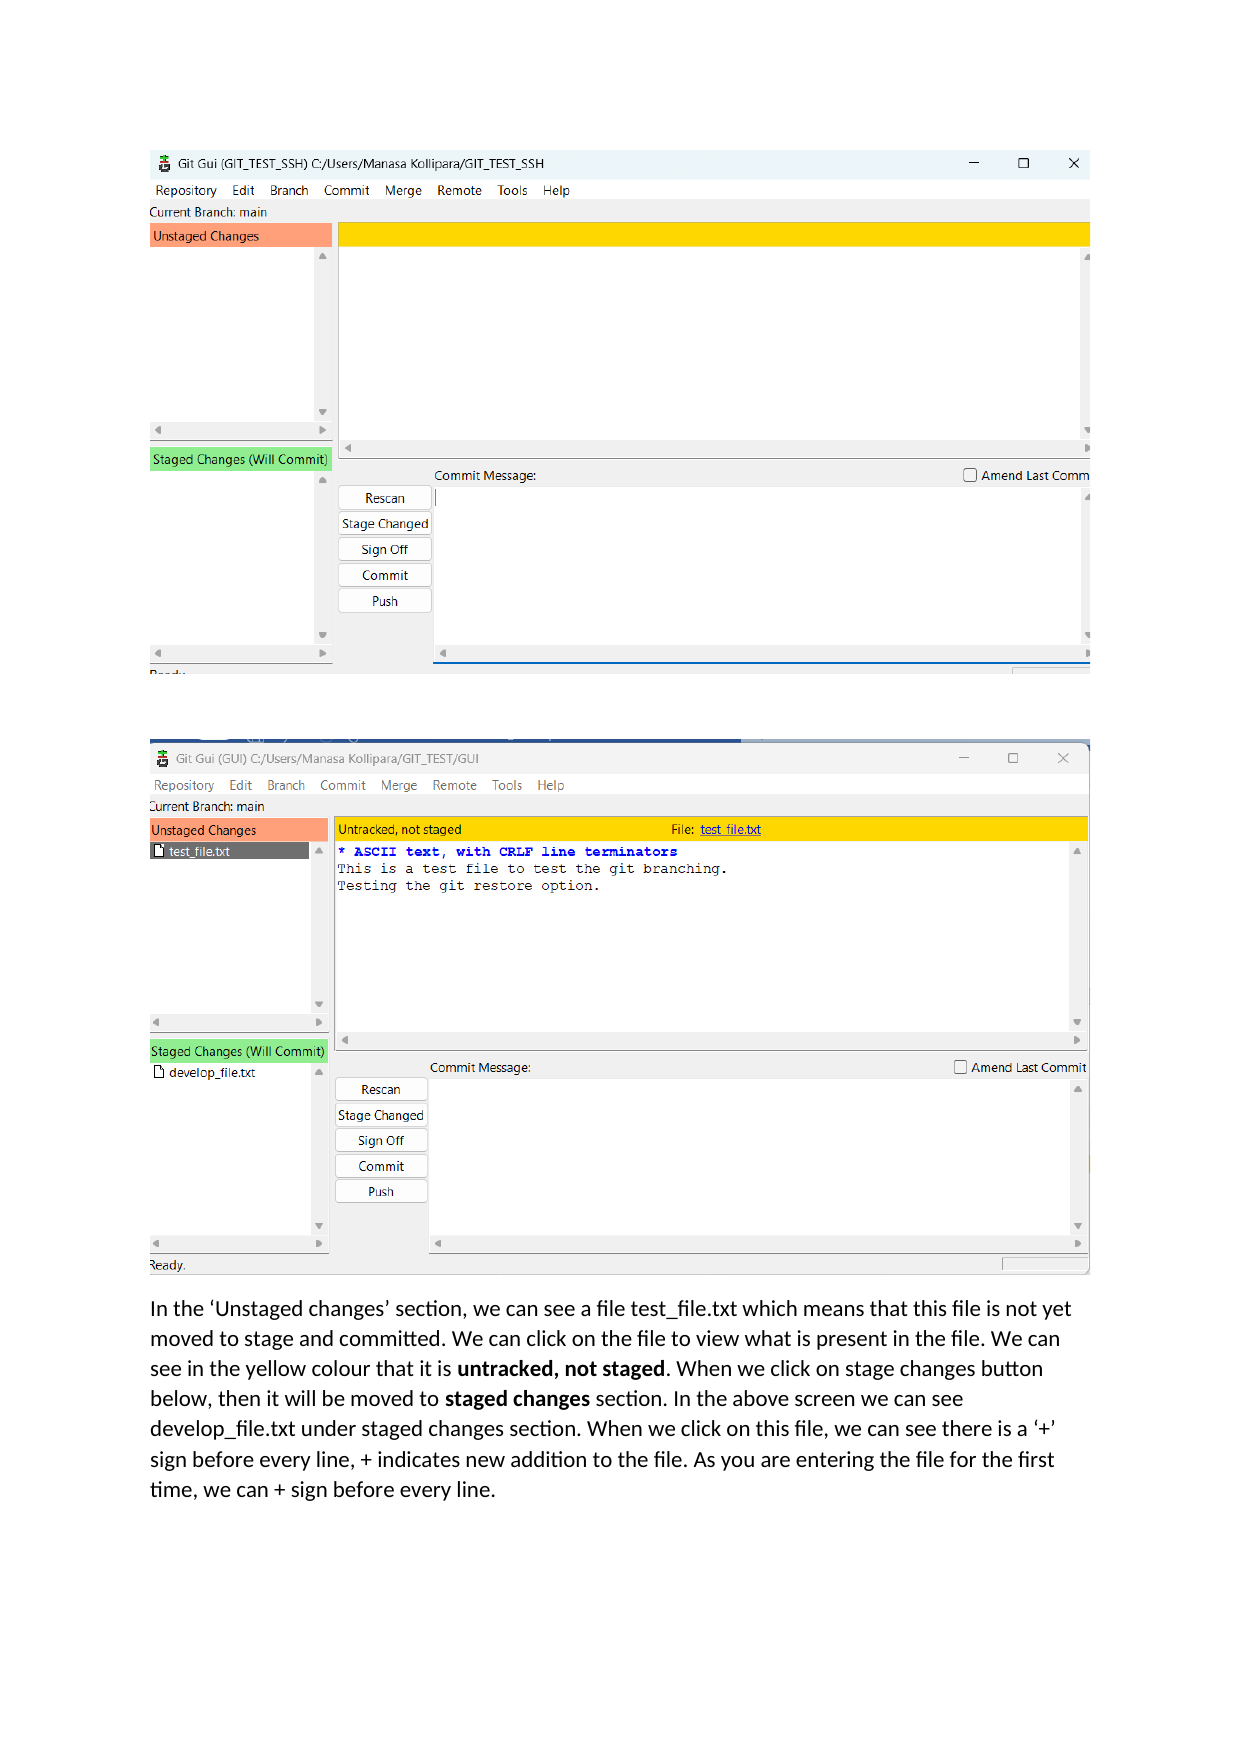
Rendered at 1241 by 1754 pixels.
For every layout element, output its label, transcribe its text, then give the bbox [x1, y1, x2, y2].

picture [150, 739, 1091, 1275]
picture [150, 150, 1091, 674]
text In the ‘Unstaged changes’ section, we can see a file test_file.txt which means that this file is not yet moved to stage and committed. We can click on the file to view what is present in the file. We can see in the yellow colour that it is untracked, not staged. When we click on stage changes button below, then it will be moved to staged changes section. In the above screen we can see develop_file.txt under staged changes section. When we click on this file, we can see there is a ‘+’ sign before every line, + indicates new addition to the file. As you are entering the file for the first time, we can + sign before every line. [150, 1294, 1090, 1503]
